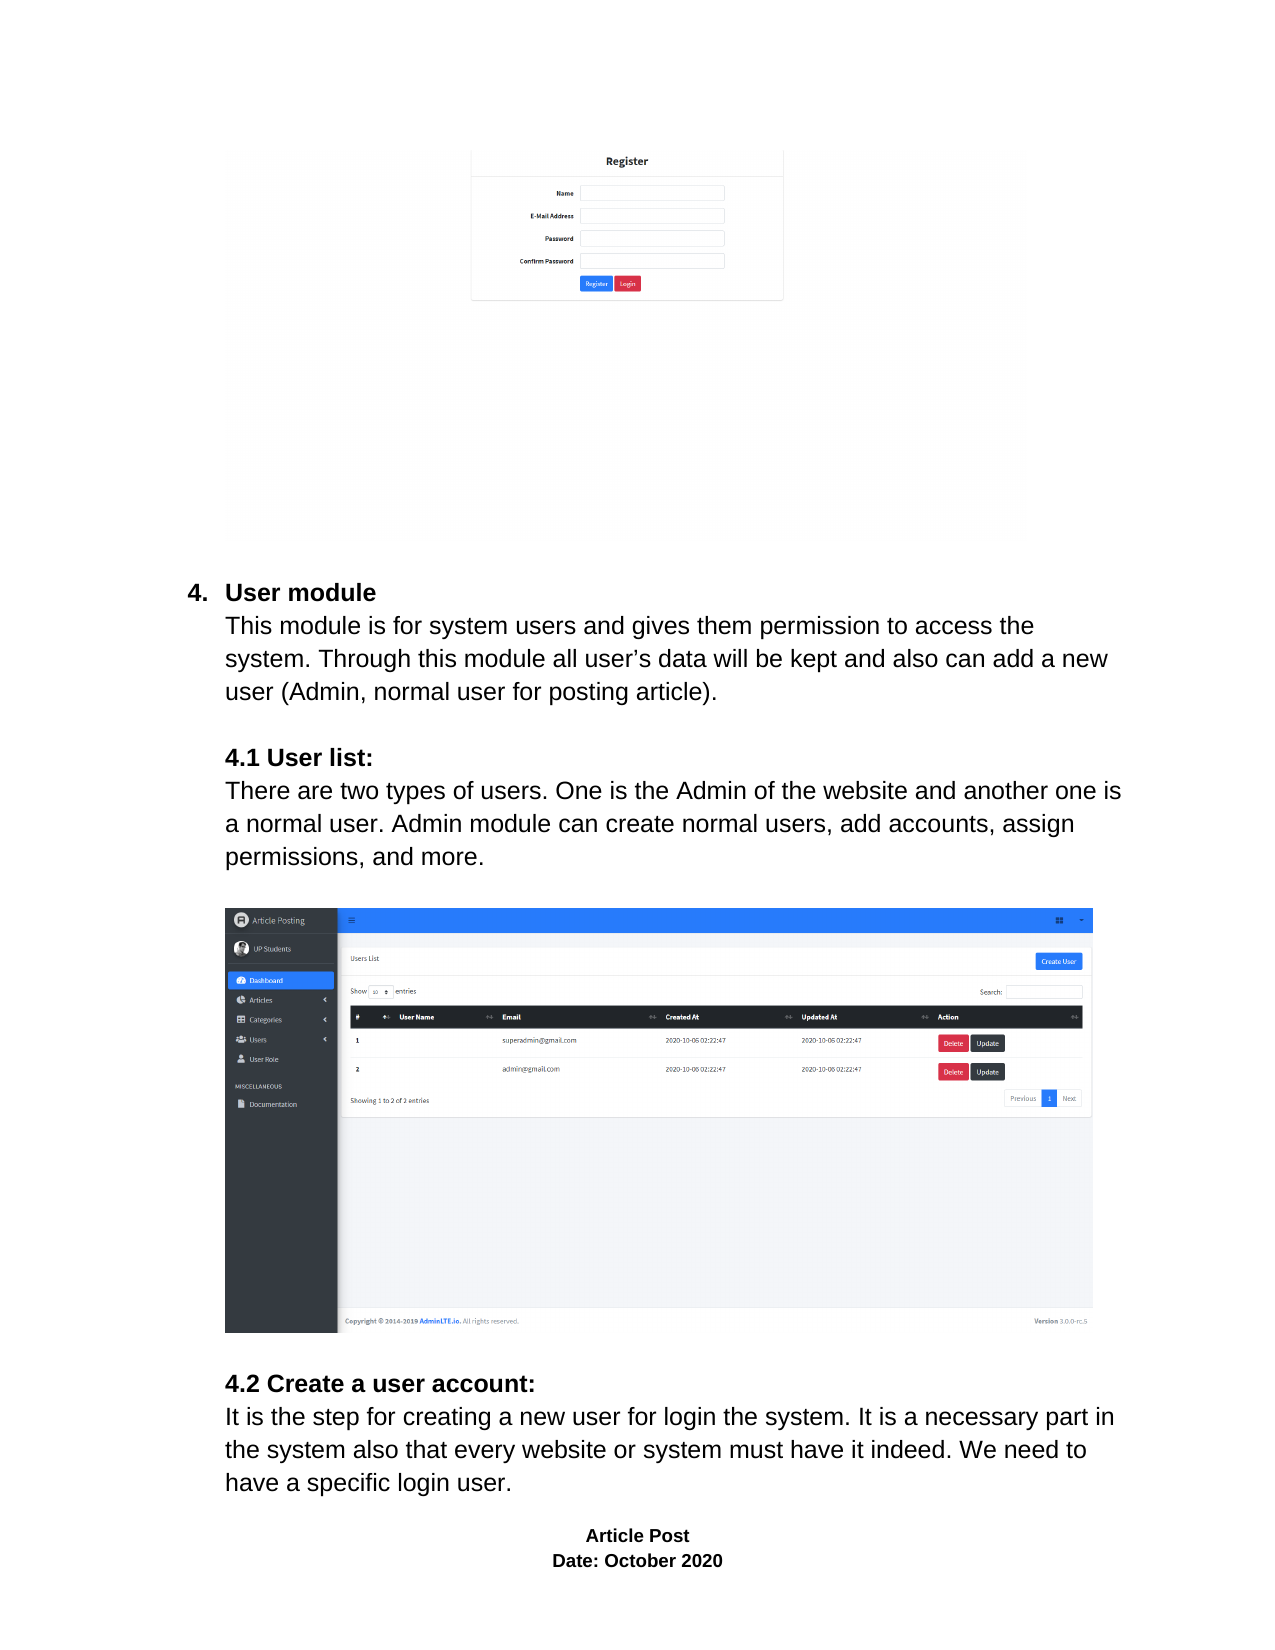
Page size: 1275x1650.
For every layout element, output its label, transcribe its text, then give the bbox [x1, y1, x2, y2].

text This module is for system users and gives them permission to access the system. Through this module all user’s data will be kept and also can add a new user (Admin, normal user for posting article). [225, 611, 1125, 706]
picture [225, 908, 1093, 1333]
list User module [187, 578, 1125, 607]
text 4.2 Create a user account: [225, 1369, 1125, 1398]
picture [225, 150, 1028, 541]
text It is the step for creating a new user for login the system. It is a necessary part in the system also that every website or system must have it indeed. We need to have a specific login user. [225, 1402, 1125, 1497]
text 4.1 User list: [225, 743, 1125, 772]
text There are two types of users. One is the Admin of the website and another one is a normal user. Admin module can create normal users, add accounts, assign permissions, and more. [225, 776, 1125, 871]
